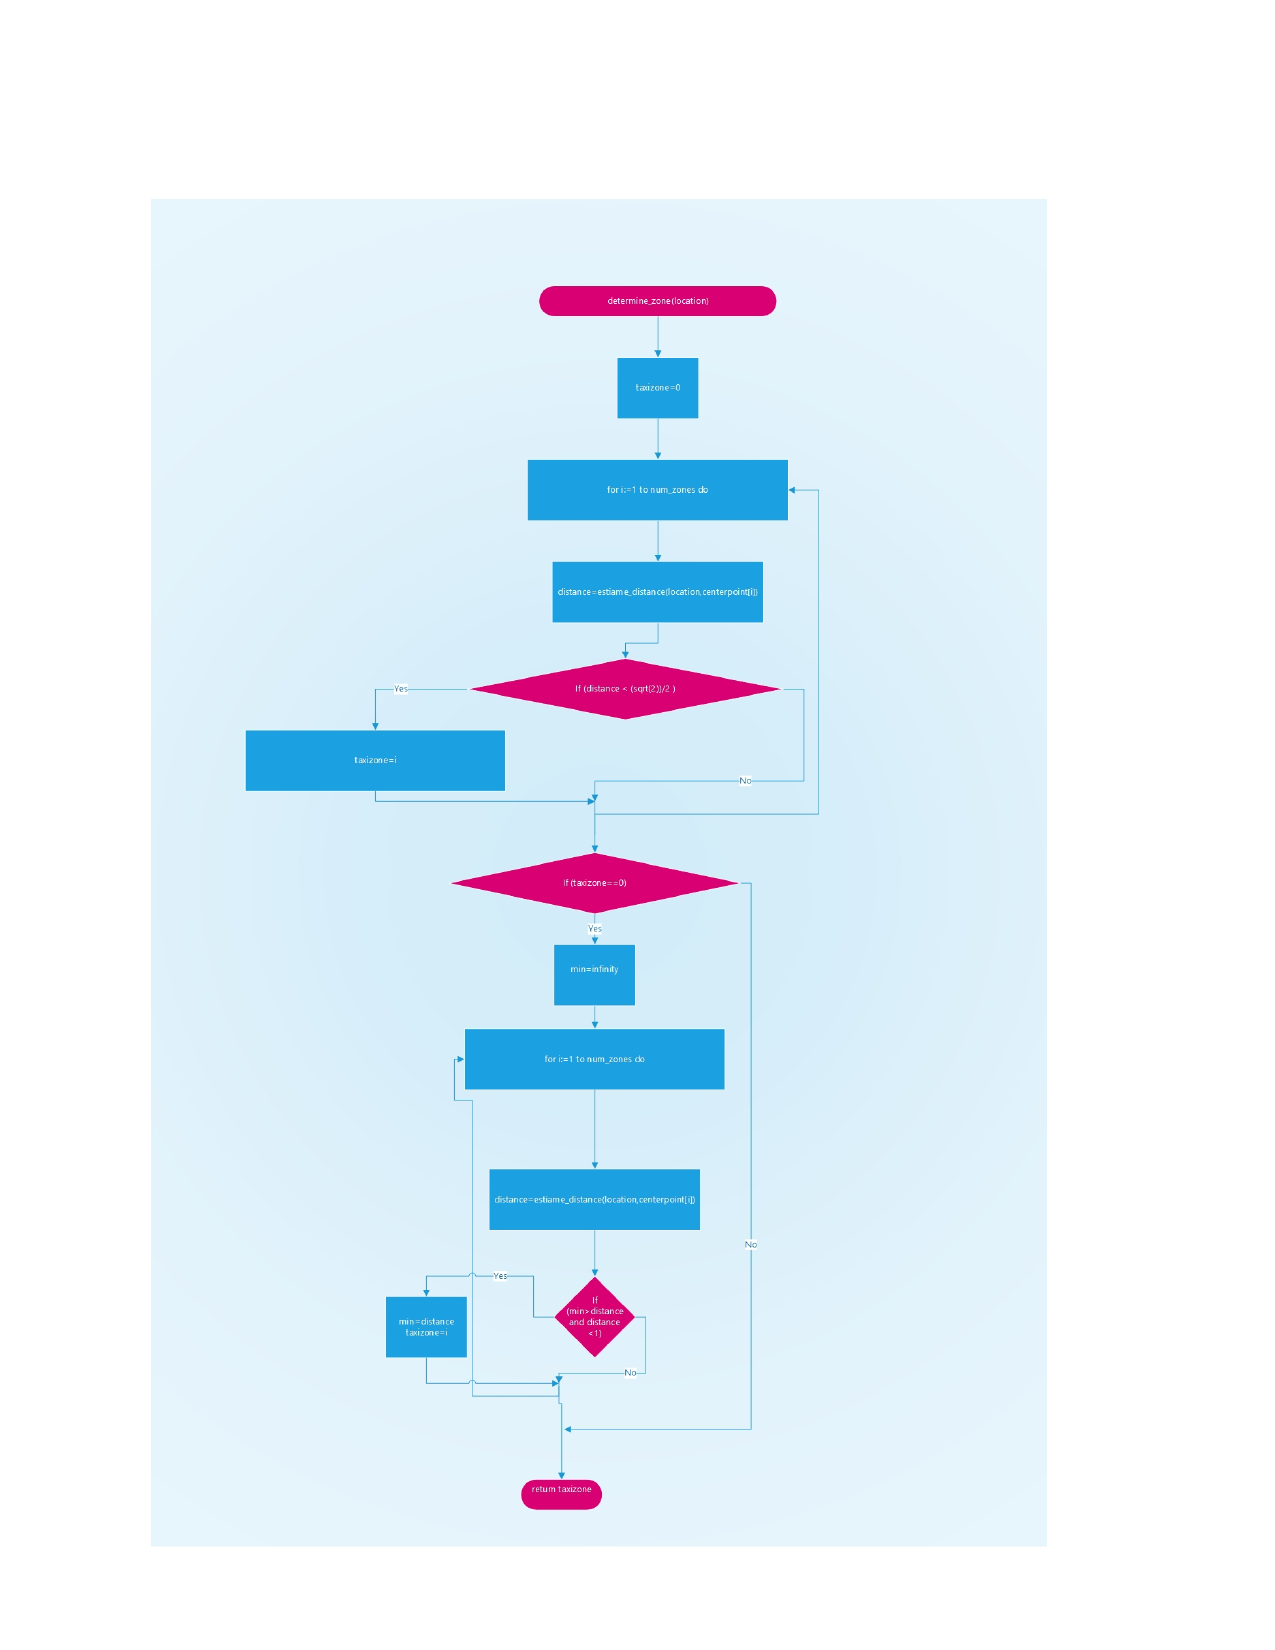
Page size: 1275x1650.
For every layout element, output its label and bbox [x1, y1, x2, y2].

picture [150, 198, 1046, 1545]
